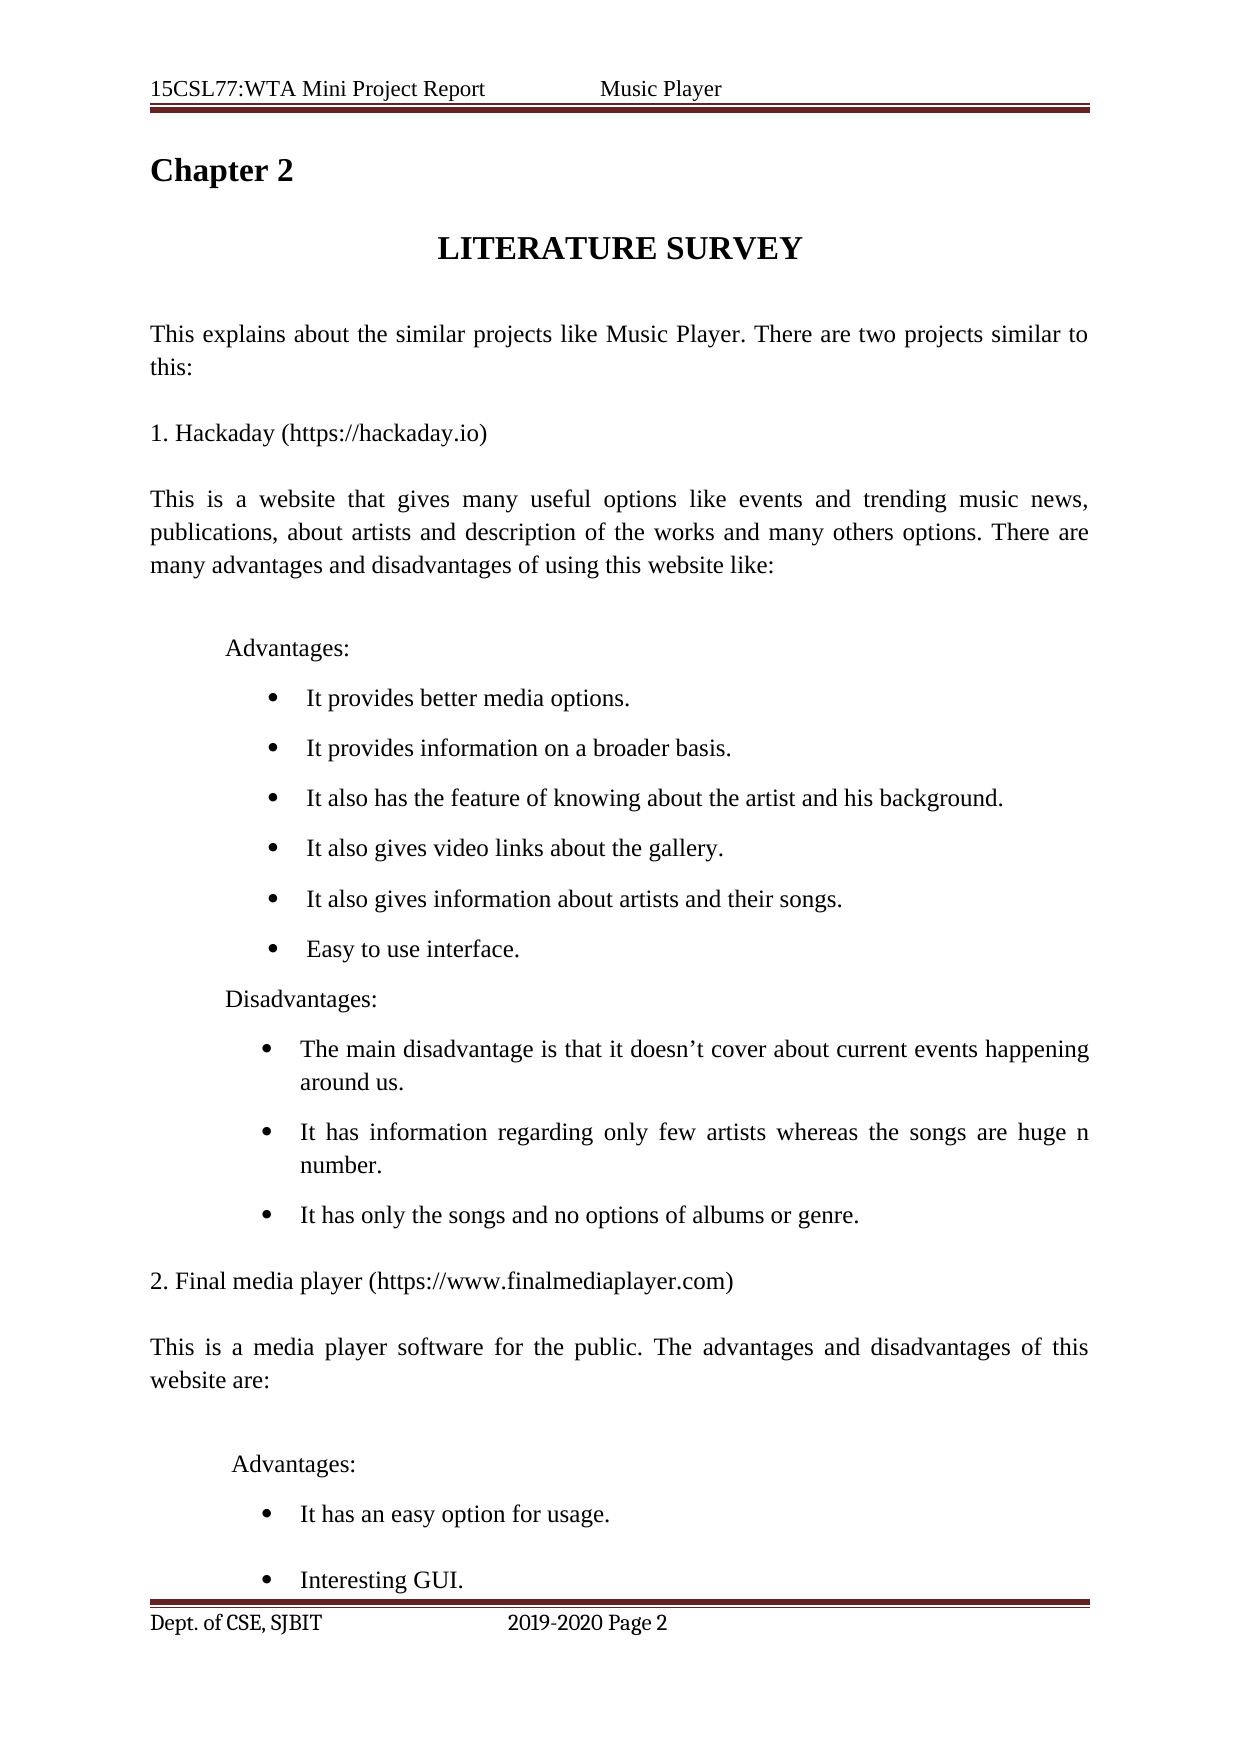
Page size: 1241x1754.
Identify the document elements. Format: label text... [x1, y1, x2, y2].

list It also has the feature of knowing about the artist and his background. [269, 783, 1090, 812]
list Easy to use interface. [269, 934, 1090, 962]
list It provides better media options. [269, 683, 1090, 712]
list It provides information on a broader basis. [269, 733, 1090, 762]
text This explains about the similar projects like Music Player. There are two projects similar to this: [150, 319, 1090, 381]
list It has an easy option for usage. [262, 1499, 1090, 1528]
list It also gives information about artists and their songs. [269, 884, 1090, 912]
list Interesting GUI. [262, 1565, 1090, 1594]
list It has information regarding only few artists whereas the songs are huge n number. [262, 1117, 1090, 1179]
subtitle LITERATURE SURVEY [150, 228, 1090, 267]
subtitle Chapter 2 [150, 150, 1090, 188]
text Advantages: [150, 633, 1090, 662]
text This is a website that gives many useful options like events and trending music news, publications, about artists and description of the works and many others options. There are many advantages and disadvantages of using this website like: [150, 484, 1090, 579]
text 1. Hackaday (https://hackaday.io) [150, 418, 1090, 447]
list The main disadvantage is that it doesn’t cover about current events happening around us. [262, 1034, 1090, 1096]
text Disadvantages: [150, 984, 1090, 1013]
list It also gives video links about the gallery. [269, 833, 1090, 862]
text Advantages: [150, 1449, 1090, 1477]
text 2. Final media player (https://www.finalmediaplayer.com) [150, 1266, 1090, 1295]
list It has only the songs and no options of albums or genre. [262, 1200, 1090, 1229]
text This is a media player software for the public. The advantages and disadvantages of this website are: [150, 1332, 1090, 1394]
